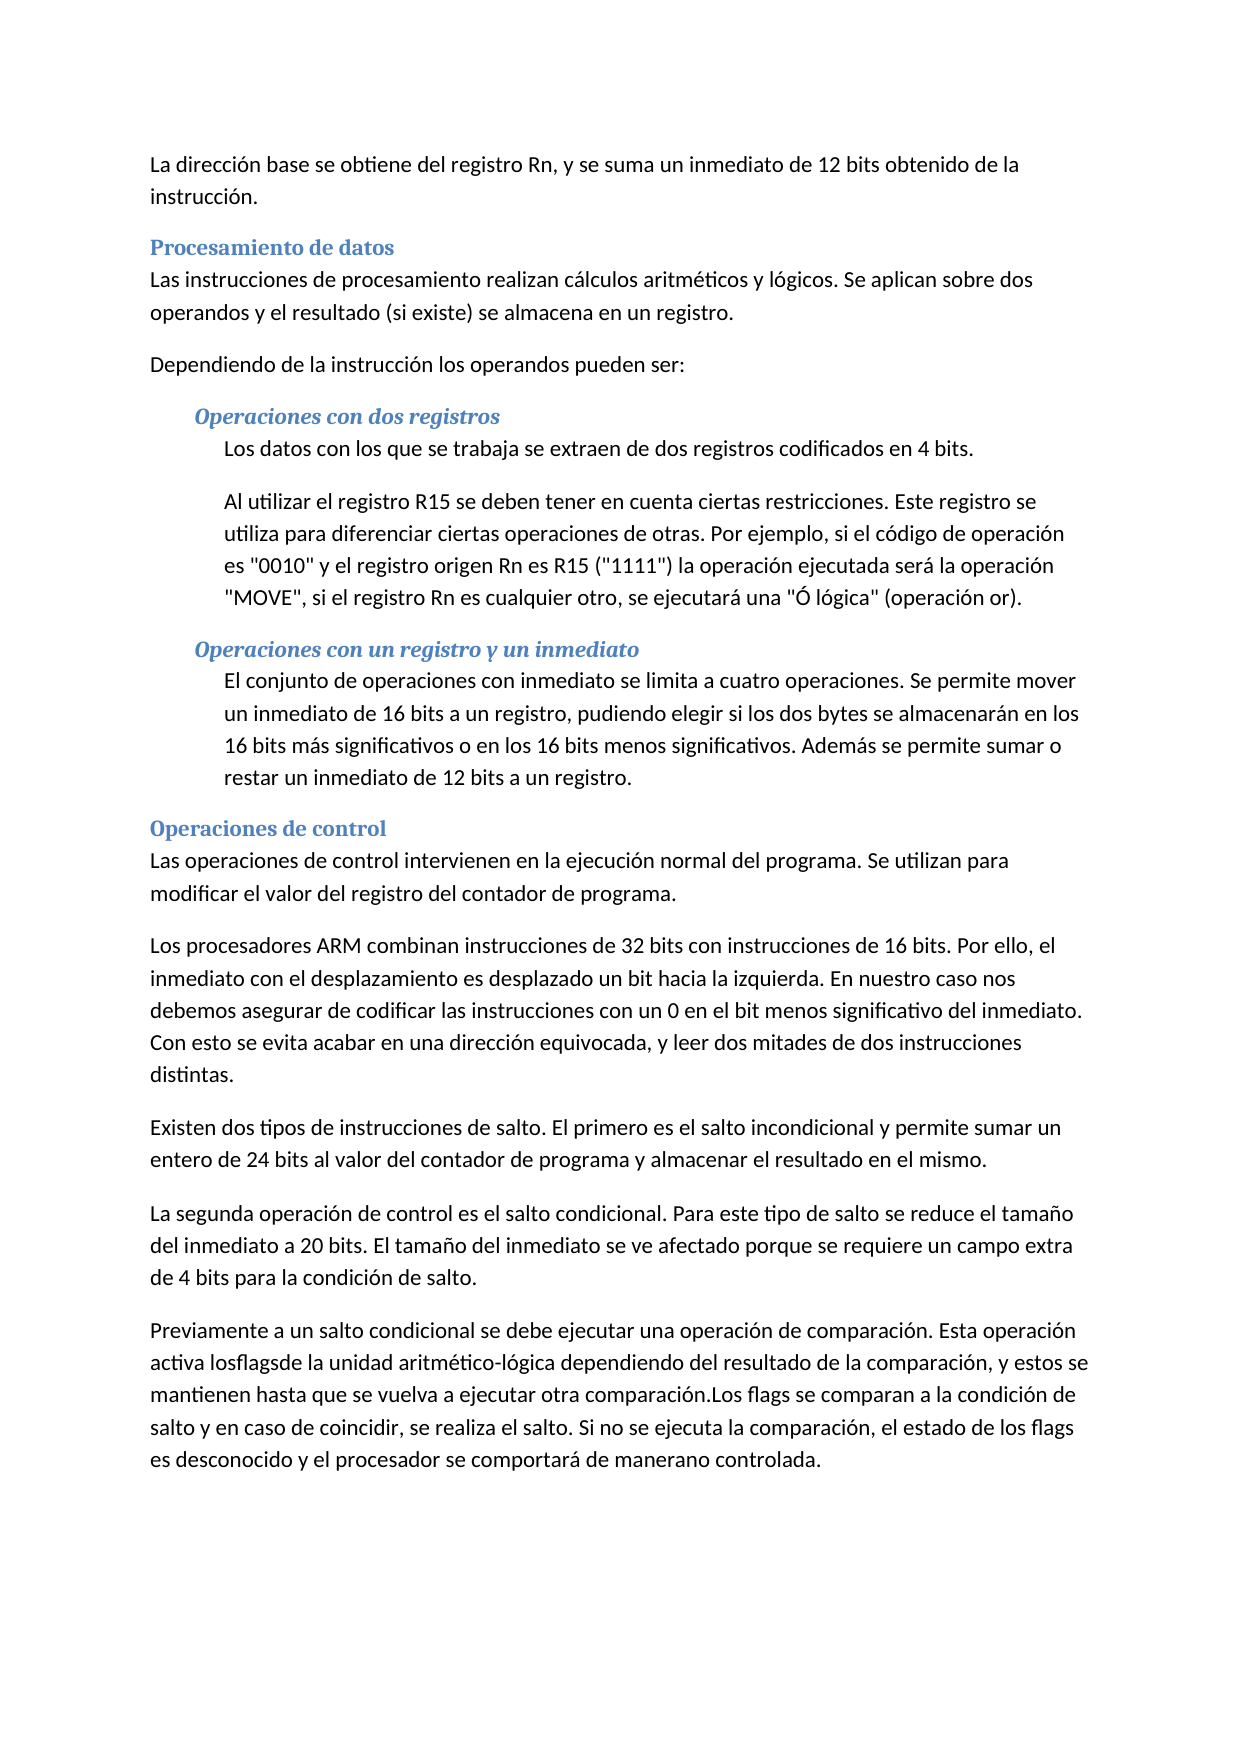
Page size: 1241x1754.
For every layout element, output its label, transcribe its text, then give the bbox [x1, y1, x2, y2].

text Previamente a un salto condicional se debe ejecutar una operación de comparación. Esta operación activa losflagsde la unidad aritmético-lógica dependiendo del resultado de la comparación, y estos se mantienen hasta que se vuelva a ejecutar otra comparación.Los flags se comparan a la condición de salto y en caso de coincidir, se realiza el salto. Si no se ejecuta la comparación, el estado de los flags es desconocido y el procesador se comportará de manerano controlada. [150, 1316, 1090, 1473]
subtitle Operaciones con dos registros [194, 404, 1090, 430]
text Los procesadores ARM combinan instrucciones de 32 bits con instrucciones de 16 bits. Por ello, el inmediato con el desplazamiento es desplazado un bit hacia la izquierda. En nuestro caso nos debemos asegurar de codificar las instrucciones con un 0 en el bit menos significativo del inmediato. Con esto se evita acabar en una dirección equivocada, y leer dos mitades de dos instrucciones distintas. [150, 932, 1090, 1088]
subtitle Operaciones con un registro y un inmediato [194, 636, 1090, 663]
subtitle Operaciones de control [150, 816, 1090, 843]
text Los datos con los que se trabaja se extraen de dos registros codificados en 4 bits. [224, 434, 1090, 462]
text Dependiendo de la instrucción los operandos pueden ser: [150, 351, 1090, 379]
text Las operaciones de control intervienen en la ejecución normal del programa. Se utilizan para modificar el valor del registro del contador de programa. [150, 846, 1090, 907]
text Existen dos tipos de instrucciones de salto. El primero es el salto incondicional y permite sumar un entero de 24 bits al valor del contador de programa y almacenar el resultado en el mismo. [150, 1113, 1090, 1174]
text La dirección base se obtiene del registro Rn, y se suma un inmediato de 12 bits obtenido de la instrucción. [150, 150, 1090, 210]
text Al utilizar el registro R15 se deben tener en cuenta ciertas restricciones. Este registro se utiliza para diferenciar ciertas operaciones de otras. Por ejemplo, si el código de operación es "0010" y el registro origen Rn es R15 ("1111") la operación ejecutada será la operación "MOVE", si el registro Rn es cualquier otro, se ejecutará una "Ó lógica" (operación or). [224, 487, 1090, 611]
text Las instrucciones de procesamiento realizan cálculos aritméticos y lógicos. Se aplican sobre dos operandos y el resultado (si existe) se almacena en un registro. [150, 265, 1090, 326]
text El conjunto de operaciones con inmediato se limita a cuatro operaciones. Se permite mover un inmediato de 16 bits a un registro, pudiendo elegir si los dos bytes se almacenarán en los 16 bits más significativos o en los 16 bits menos significativos. Además se permite sumar o restar un inmediato de 12 bits a un registro. [224, 667, 1090, 791]
subtitle Procesamiento de datos [150, 235, 1090, 262]
text La segunda operación de control es el salto condicional. Para este tipo de salto se reduce el tamaño del inmediato a 20 bits. El tamaño del inmediato se ve afectado porque se requiere un campo extra de 4 bits para la condición de salto. [150, 1199, 1090, 1291]
